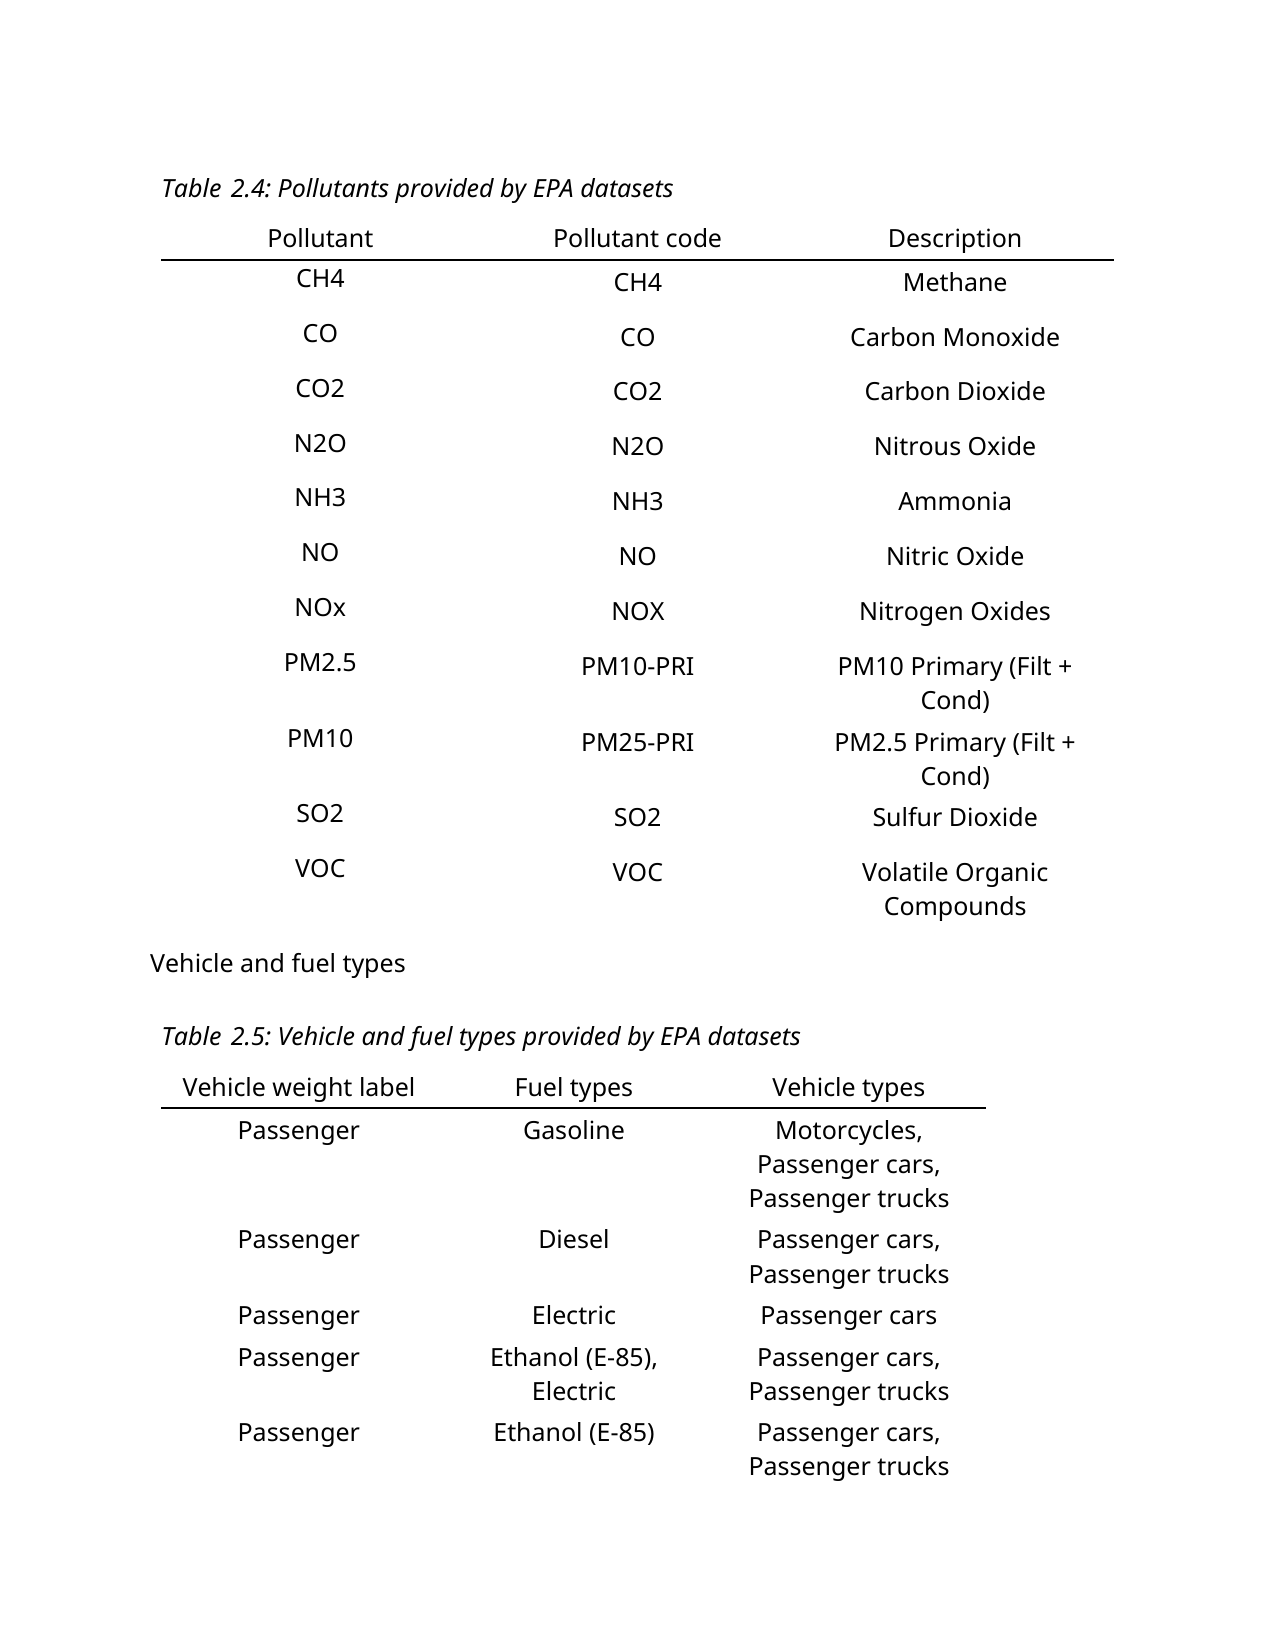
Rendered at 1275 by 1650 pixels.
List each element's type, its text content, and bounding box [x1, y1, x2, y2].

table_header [150, 998, 1125, 1487]
text Vehicle and fuel types [150, 945, 1125, 979]
table_header Table 2.4: Pollutants provided by EPA datasets [150, 150, 1125, 927]
